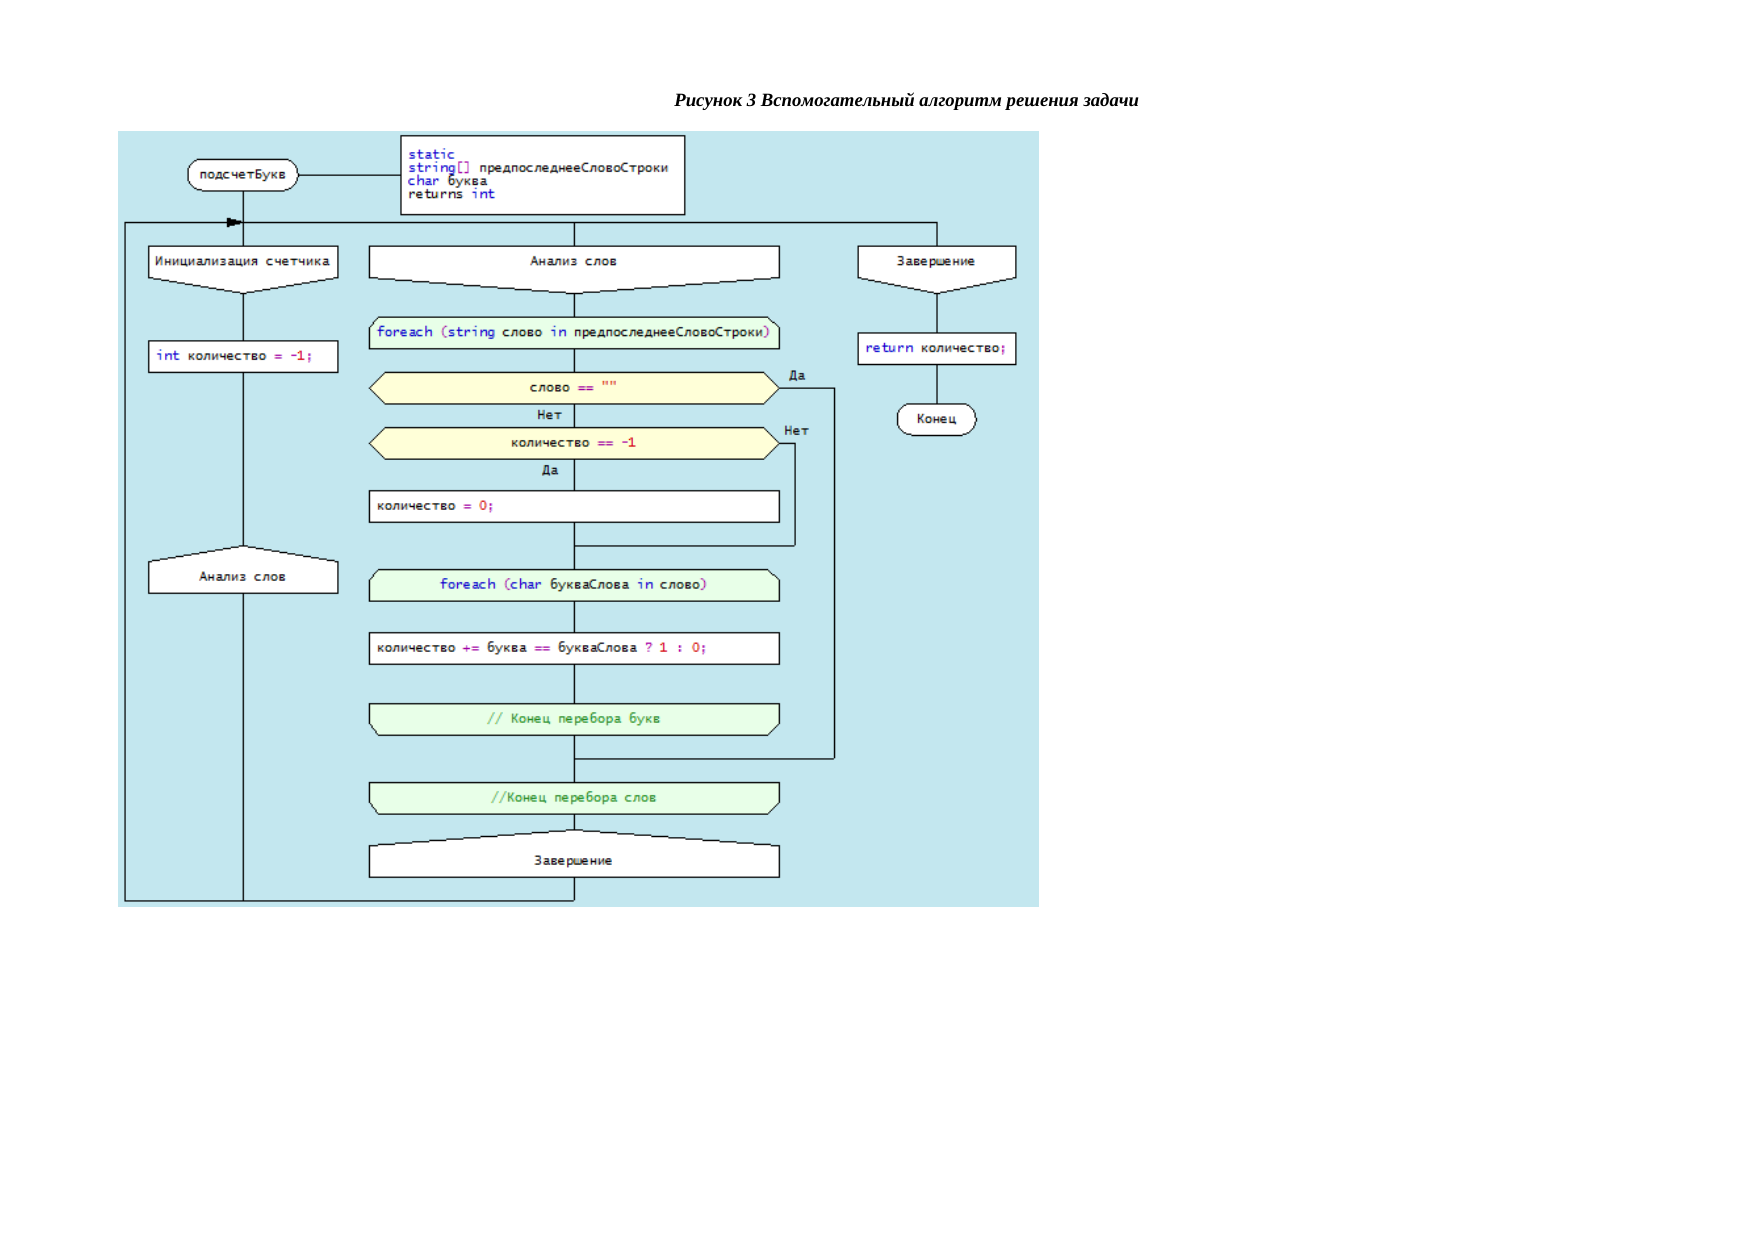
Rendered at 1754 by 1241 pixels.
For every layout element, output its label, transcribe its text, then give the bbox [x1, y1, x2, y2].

text Рисунок 3 Вспомогательный алгоритм решения задачи [118, 89, 1695, 110]
picture [118, 131, 1039, 907]
